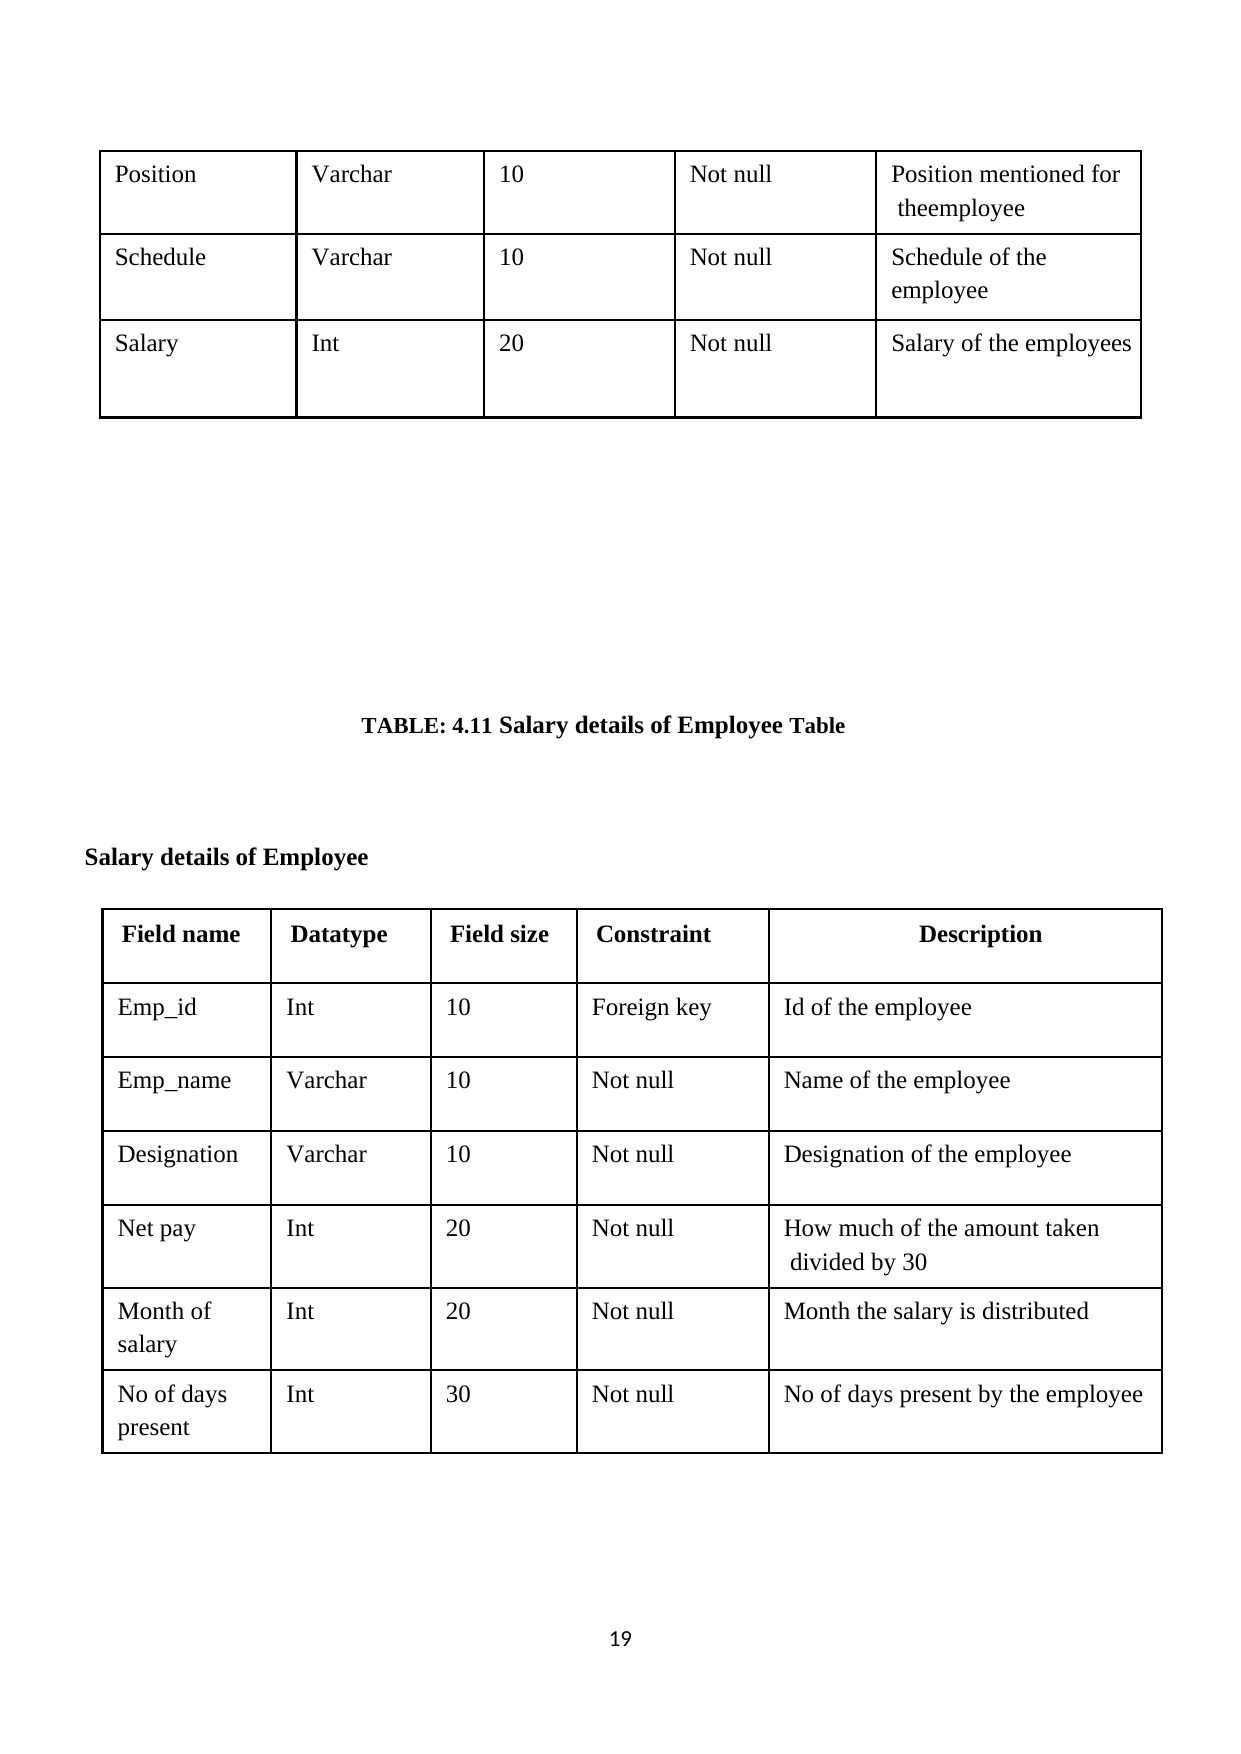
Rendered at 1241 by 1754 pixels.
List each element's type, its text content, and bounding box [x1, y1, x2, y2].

table_header Description [770, 910, 1161, 982]
table_cell Not null [578, 1206, 768, 1287]
table_cell How much of the amount taken divided by 30 [770, 1206, 1161, 1287]
table_cell Name of the employee [770, 1058, 1161, 1130]
table_cell Varchar [298, 152, 483, 233]
table_cell Int [298, 321, 483, 416]
table_cell Designation [104, 1132, 270, 1204]
table_cell 20 [432, 1289, 576, 1369]
text Salary details of Employee [47, 842, 1156, 871]
table_cell Designation of the employee [770, 1132, 1161, 1204]
table_cell 10 [432, 1132, 576, 1204]
table_cell 10 [432, 984, 576, 1056]
table_cell Month of salary [104, 1289, 270, 1369]
table_cell Varchar [298, 235, 483, 318]
table_cell Not null [578, 1289, 768, 1369]
table_cell Varchar [272, 1132, 430, 1204]
table_cell Salary [101, 321, 295, 416]
table_cell Position mentioned for theemployee [877, 152, 1140, 233]
table_cell Id of the employee [770, 984, 1161, 1056]
table_cell Int [272, 984, 430, 1056]
table_cell 10 [485, 152, 674, 233]
table_header Datatype [272, 910, 430, 982]
table_cell Month the salary is distributed [770, 1289, 1161, 1369]
text TABLE: 4.11 Salary details of Employee Table [47, 710, 1156, 739]
table_cell 20 [485, 321, 674, 416]
table_cell Not null [578, 1132, 768, 1204]
table_cell Position [101, 152, 295, 233]
table_cell Int [272, 1371, 430, 1452]
table_cell Not null [578, 1058, 768, 1130]
table_cell Not null [676, 152, 875, 233]
table_cell Salary of the employees [877, 321, 1140, 416]
table_cell No of days present by the employee [770, 1371, 1161, 1452]
table_cell 30 [432, 1371, 576, 1452]
table_cell Foreign key [578, 984, 768, 1056]
table_cell Not null [578, 1371, 768, 1452]
table_cell Emp_name [104, 1058, 270, 1130]
table_cell Int [272, 1289, 430, 1369]
table_cell Schedule of the employee [877, 235, 1140, 318]
table_cell 20 [432, 1206, 576, 1287]
table_cell Int [272, 1206, 430, 1287]
table_header Field name [104, 910, 270, 982]
table_cell Not null [676, 235, 875, 318]
table_header Constraint [578, 910, 768, 982]
table_cell 10 [485, 235, 674, 318]
table_cell Schedule [101, 235, 295, 318]
table_header Field size [432, 910, 576, 982]
table_cell 10 [432, 1058, 576, 1130]
table_cell Not null [676, 321, 875, 416]
table_cell Emp_id [104, 984, 270, 1056]
table_cell No of days present [104, 1371, 270, 1452]
table_cell Varchar [272, 1058, 430, 1130]
table_cell Net pay [104, 1206, 270, 1287]
